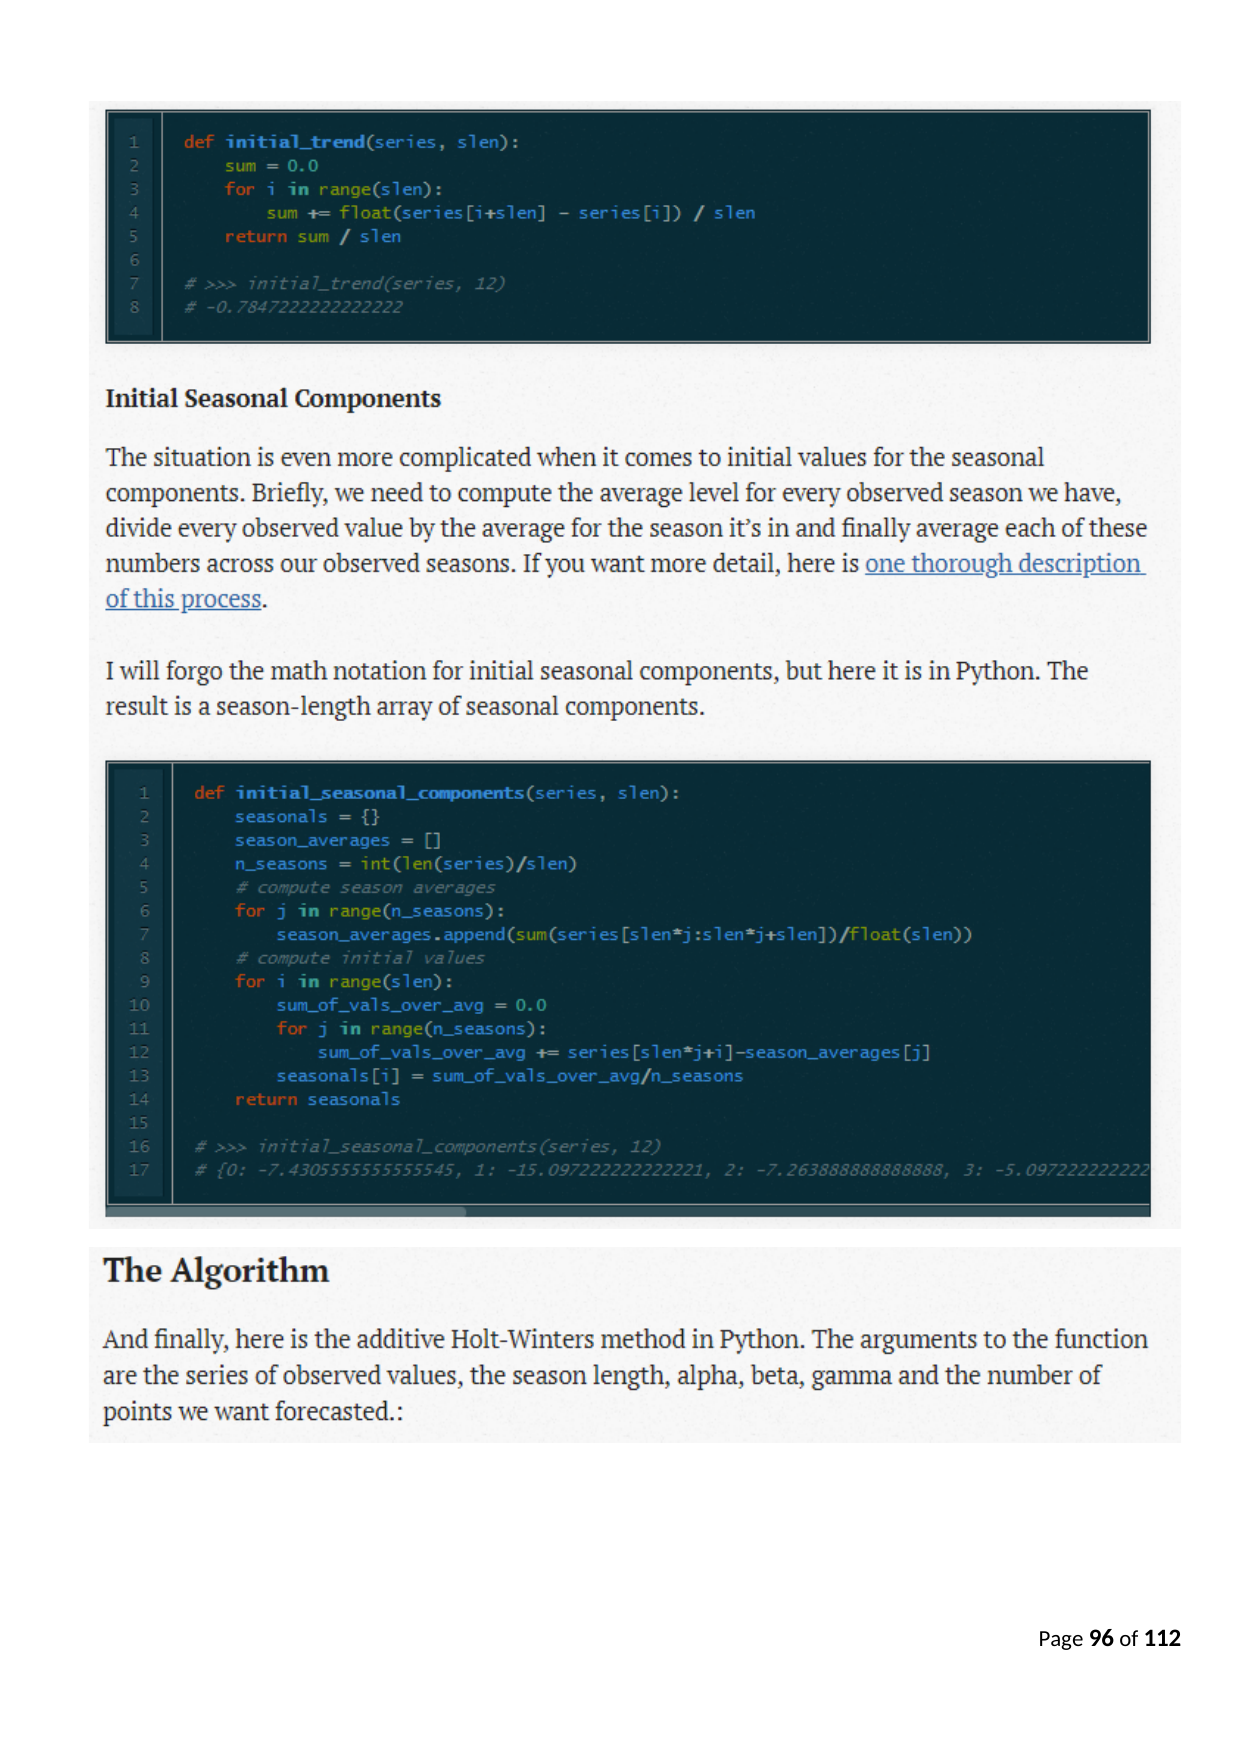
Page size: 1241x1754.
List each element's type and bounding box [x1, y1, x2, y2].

picture [88, 101, 1182, 1229]
picture [88, 1247, 1182, 1443]
